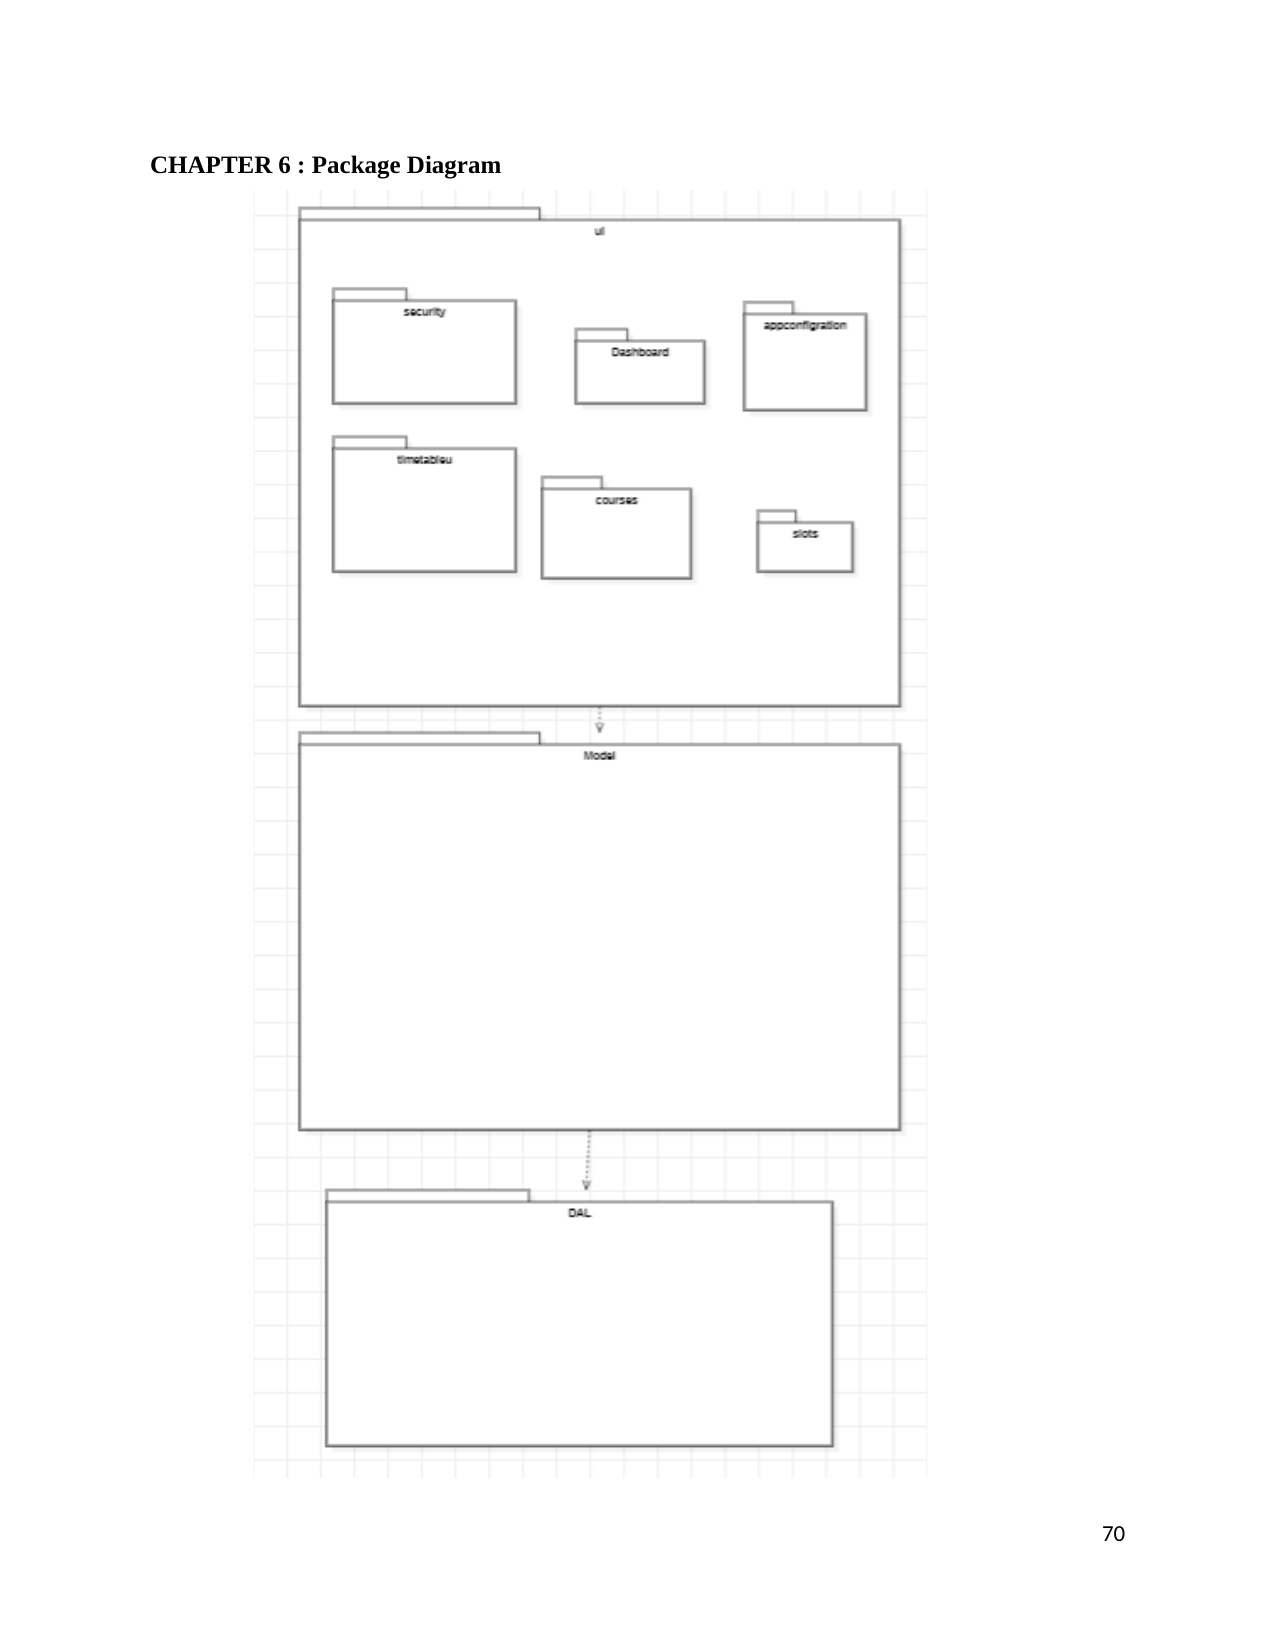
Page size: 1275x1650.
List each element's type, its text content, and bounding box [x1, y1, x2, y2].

picture [253, 190, 928, 1478]
subtitle CHAPTER 6 : Package Diagram [150, 150, 1125, 179]
